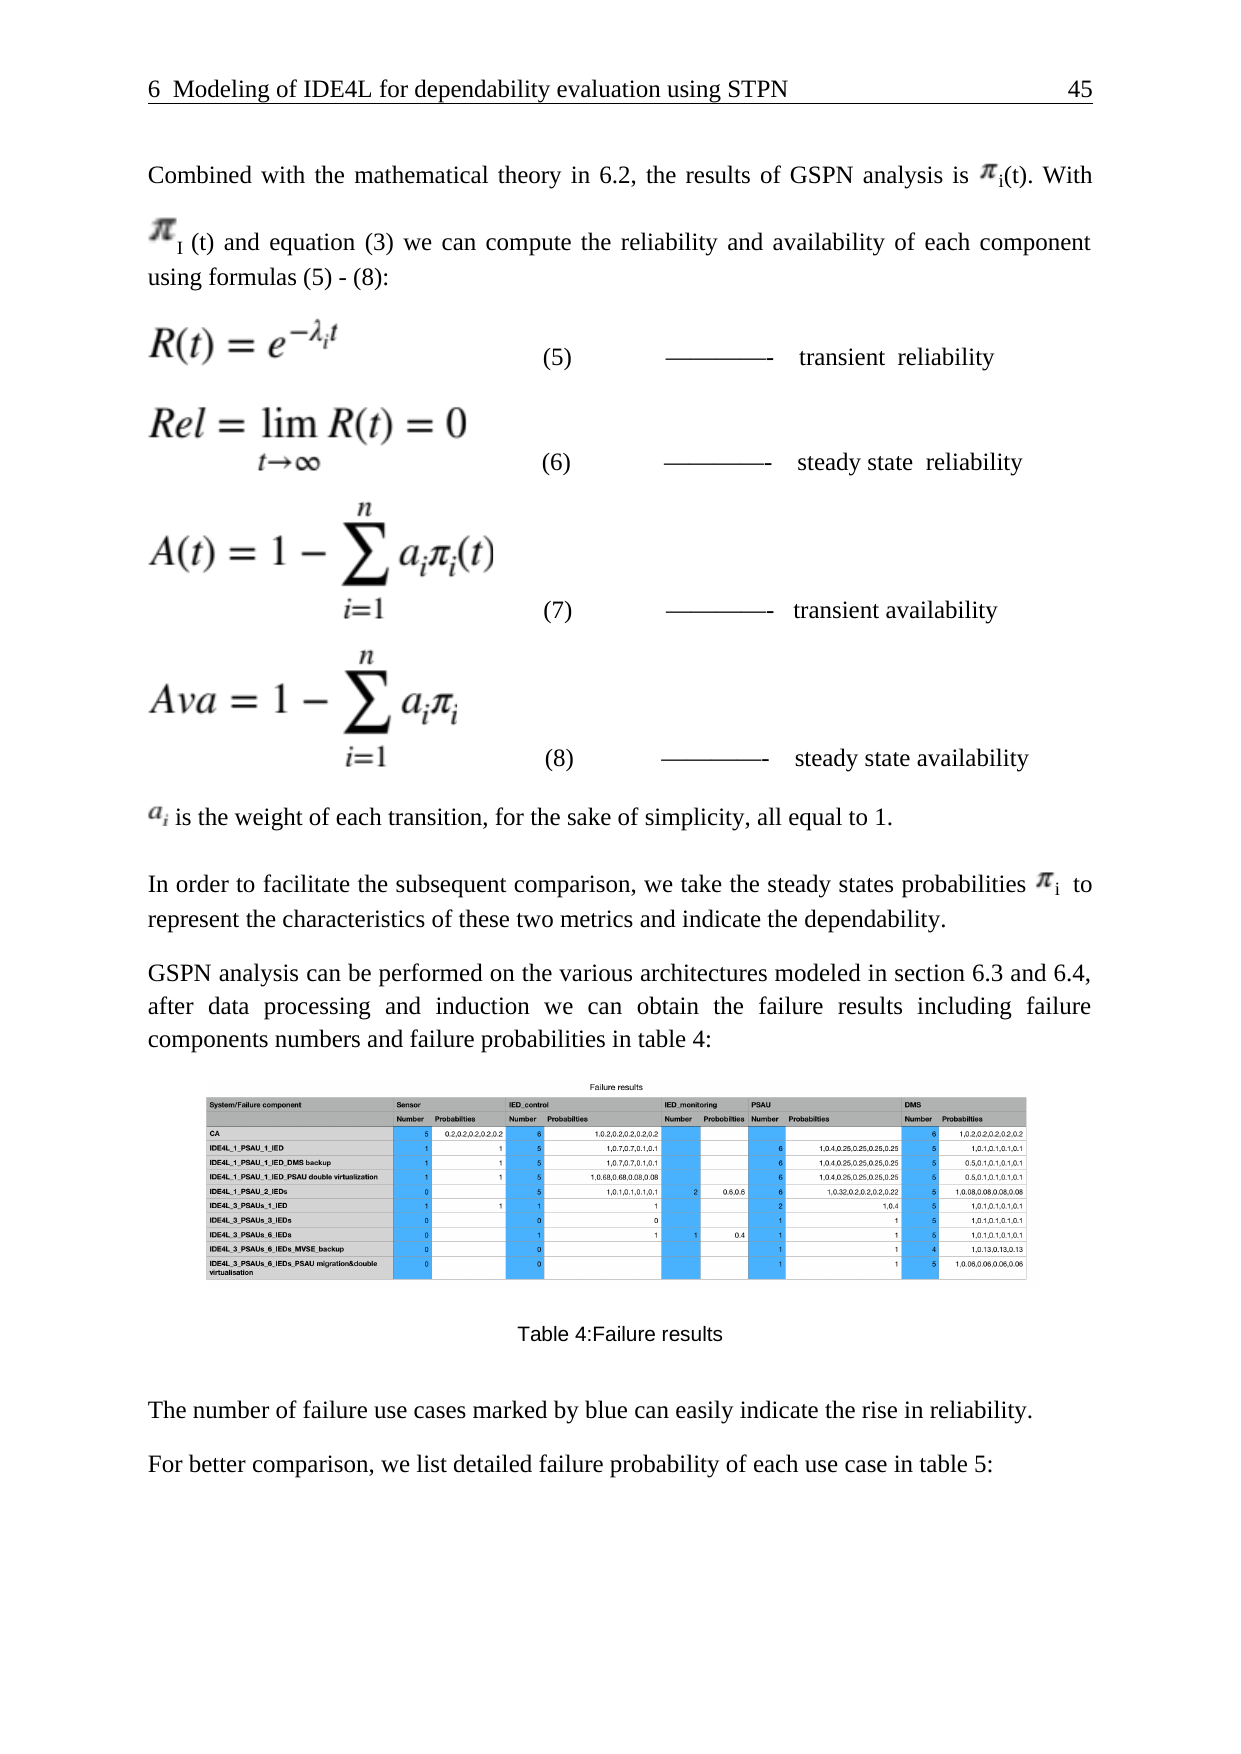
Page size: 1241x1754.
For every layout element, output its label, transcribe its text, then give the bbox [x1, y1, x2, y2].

text (6) ————- steady state reliability [148, 396, 1093, 476]
text For better comparison, we list detailed failure probability of each use case in table 5: [148, 1449, 1093, 1478]
picture [204, 1077, 1041, 1293]
text The number of failure use cases marked by blue can easily indicate the rise in reliability. [148, 1395, 1093, 1424]
text Table 4:Failure results [148, 1322, 1093, 1346]
text (5) ————- transient reliability [148, 316, 1093, 371]
text is the weight of each transition, for the sake of simplicity, all equal to 1. [148, 797, 1093, 831]
text Combined with the mathematical theory in 6.2, the results of GSPN analysis is i(t). With I (t) and equation (3) we can compute the reliability and availability of each component using formulas (5) - (8): [148, 148, 1093, 291]
text GSPN analysis can be performed on the various architectures modeled in section 6.3 and 6.4, after data processing and induction we can obtain the failure results including failure components numbers and failure probabilities in table 4: [148, 958, 1093, 1053]
text (8) ————- steady state availability [148, 649, 1093, 772]
text In order to facilitate the subsequent comparison, we take the steady states probabilities i to represent the characteristics of these two metrics and indicate the dependability. [148, 856, 1093, 933]
text (7) ————- transient availability [148, 501, 1093, 624]
